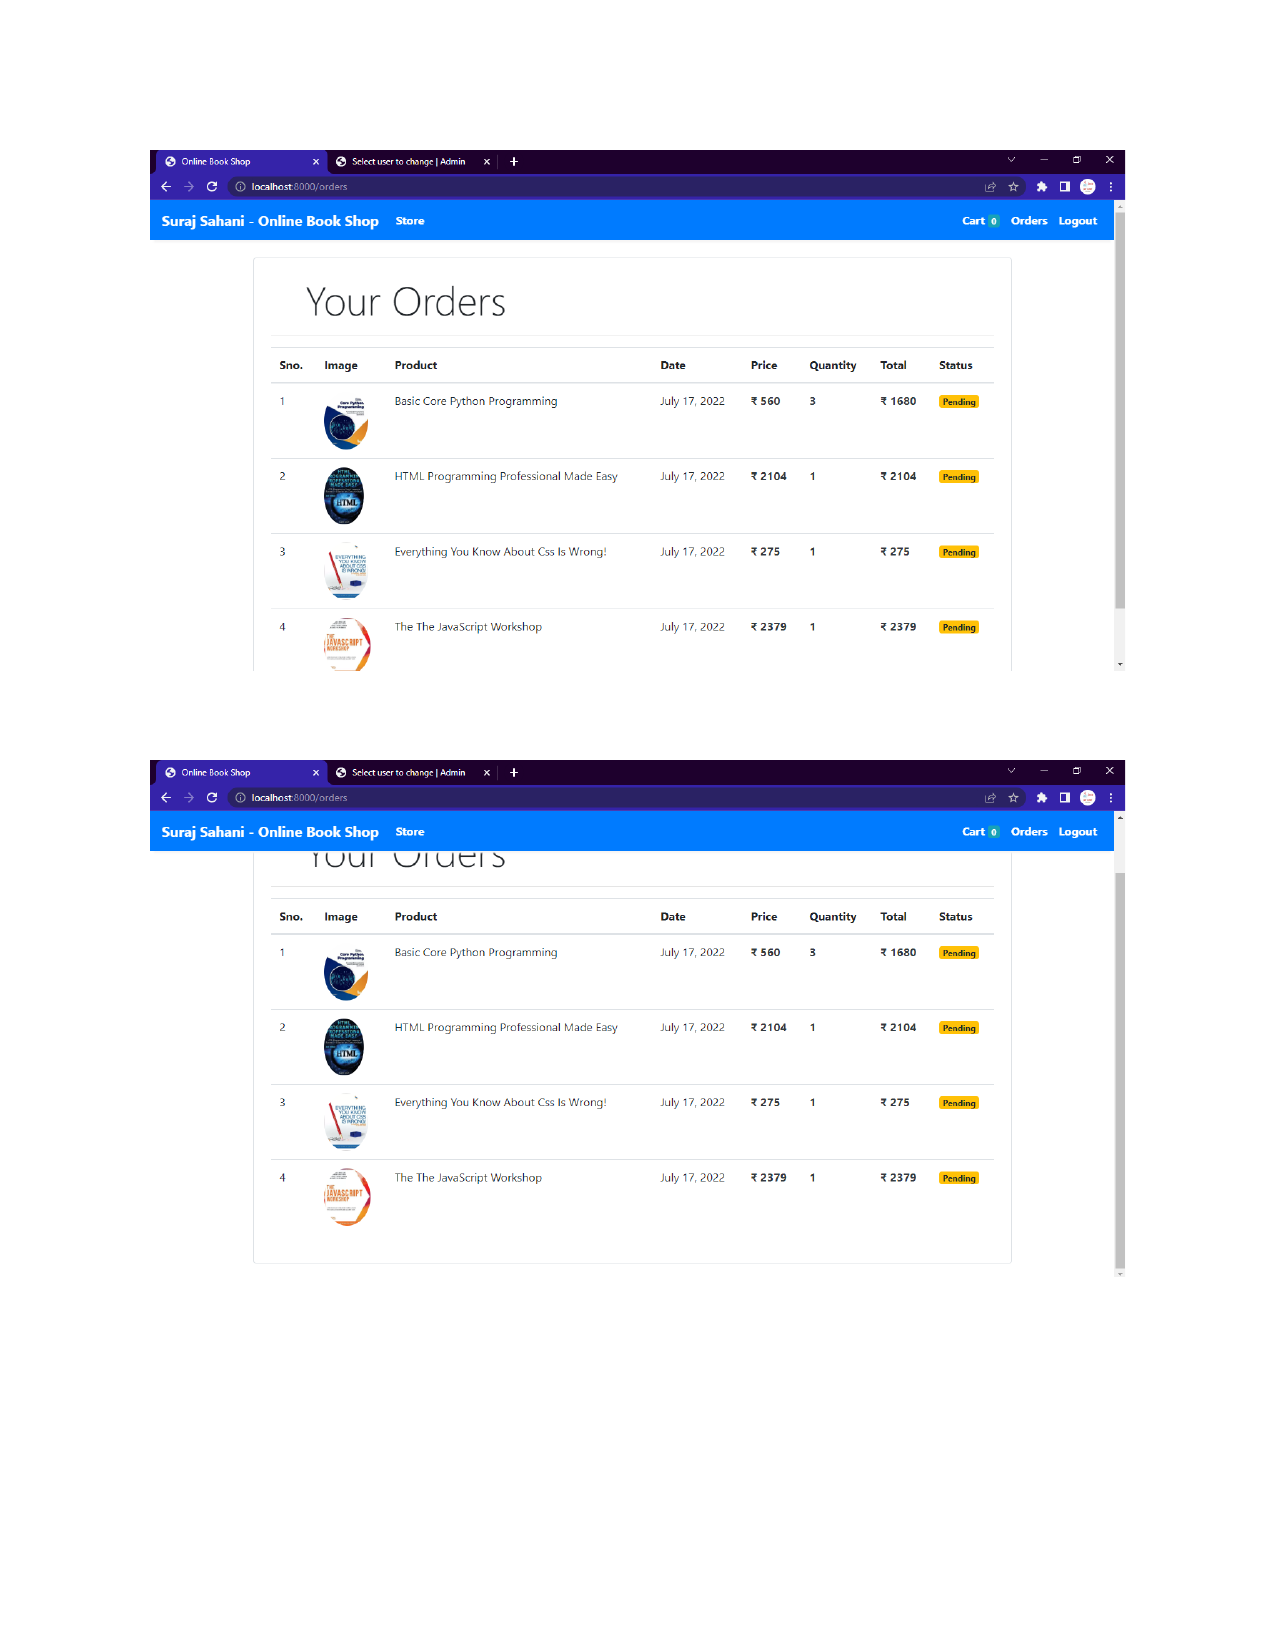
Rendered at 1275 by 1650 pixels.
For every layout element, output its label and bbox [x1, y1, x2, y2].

picture [150, 760, 1125, 1277]
picture [150, 150, 1125, 671]
